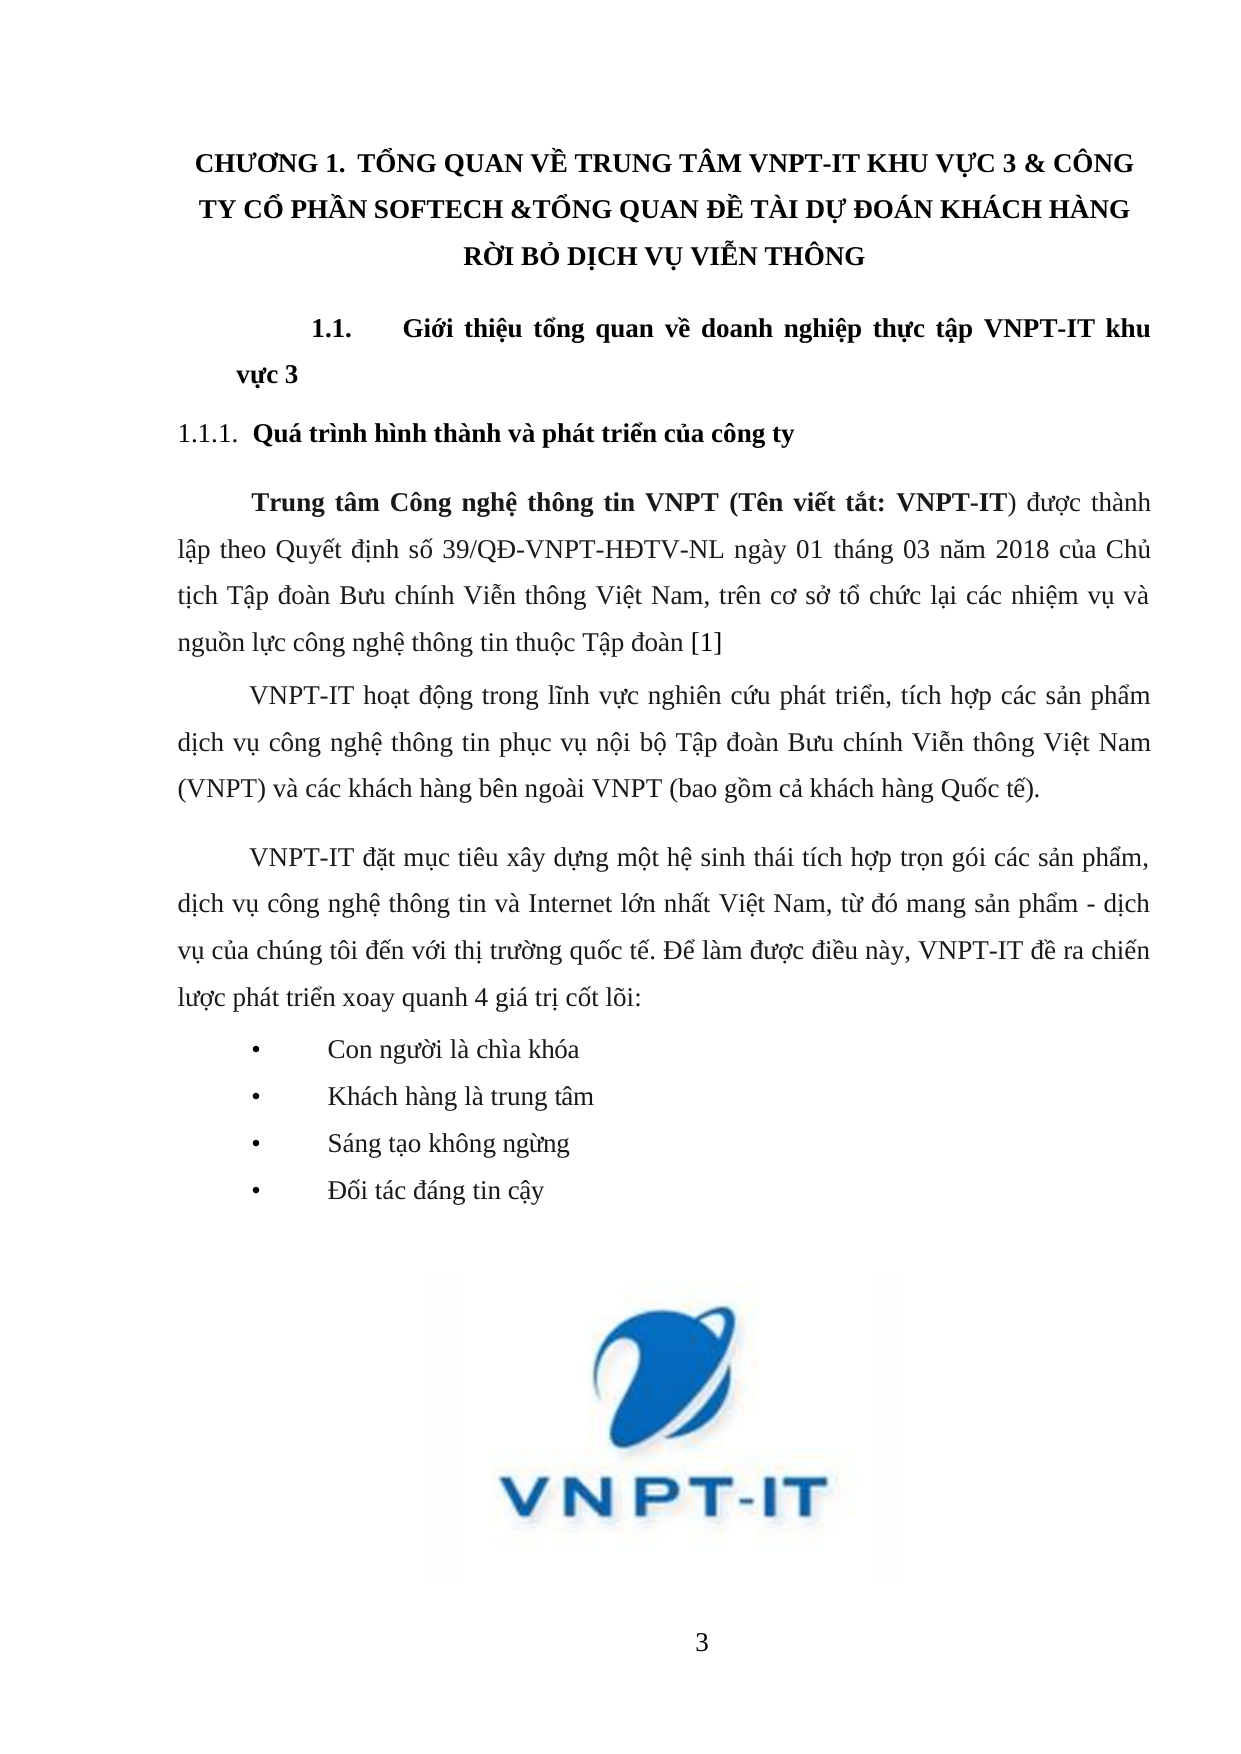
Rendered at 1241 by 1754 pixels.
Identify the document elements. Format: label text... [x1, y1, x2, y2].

list Sáng tạo không ngừng [177, 1127, 1151, 1158]
list Đối tác đáng tin cậy [177, 1174, 1151, 1205]
text Trung tâm Công nghệ thông tin VNPT (Tên viết tắt: VNPT-IT) được thành lập theo Quyết định số 39/QĐ-VNPT-HĐTV-NL ngày 01 tháng 03 năm 2018 của Chủ tịch Tập đoàn Bưu chính Viễn thông Việt Nam, trên cơ sở tổ chức lại các nhiệm vụ và nguồn lực công nghệ thông tin thuộc Tập đoàn [177, 486, 1151, 657]
list Khách hàng là trung tâm [177, 1080, 1151, 1112]
subtitle Quá trình hình thành và phát triển của công ty [177, 417, 1152, 449]
list Con người là chìa khóa [177, 1034, 1151, 1065]
text VNPT-IT hoạt động trong lĩnh vực nghiên cứu phát triển, tích hợp các sản phẩm dịch vụ công nghệ thông tin phục vụ nội bộ Tập đoàn Bưu chính Viễn thông Việt Nam (VNPT) và các khách hàng bên ngoài VNPT (bao gồm cả khách hàng Quốc tế). [177, 679, 1151, 803]
subtitle Giới thiệu tổng quan về doanh nghiệp thực tập VNPT-IT khu vực 3 [236, 312, 1152, 389]
text VNPT-IT đặt mục tiêu xây dựng một hệ sinh thái tích hợp trọn gói các sản phẩm, dịch vụ công nghệ thông tin và Internet lớn nhất Việt Nam, từ đó mang sản phẩm - dịch vụ của chúng tôi đến với thị trường quốc tế. Để làm được điều này, VNPT-IT đề ra chiến lược phát triển xoay quanh 4 giá trị cốt lõi: [177, 841, 1151, 1012]
list TỔNG QUAN VỀ TRUNG TÂM VNPT-IT KHU VỰC 3 & CÔNG TY CỔ PHẦN SOFTECH &TỔNG QUAN ĐỀ TÀI DỰ ĐOÁN KHÁCH HÀNG RỜI BỎ DỊCH VỤ VIỄN THÔNG [177, 147, 1152, 271]
picture [423, 1273, 905, 1582]
